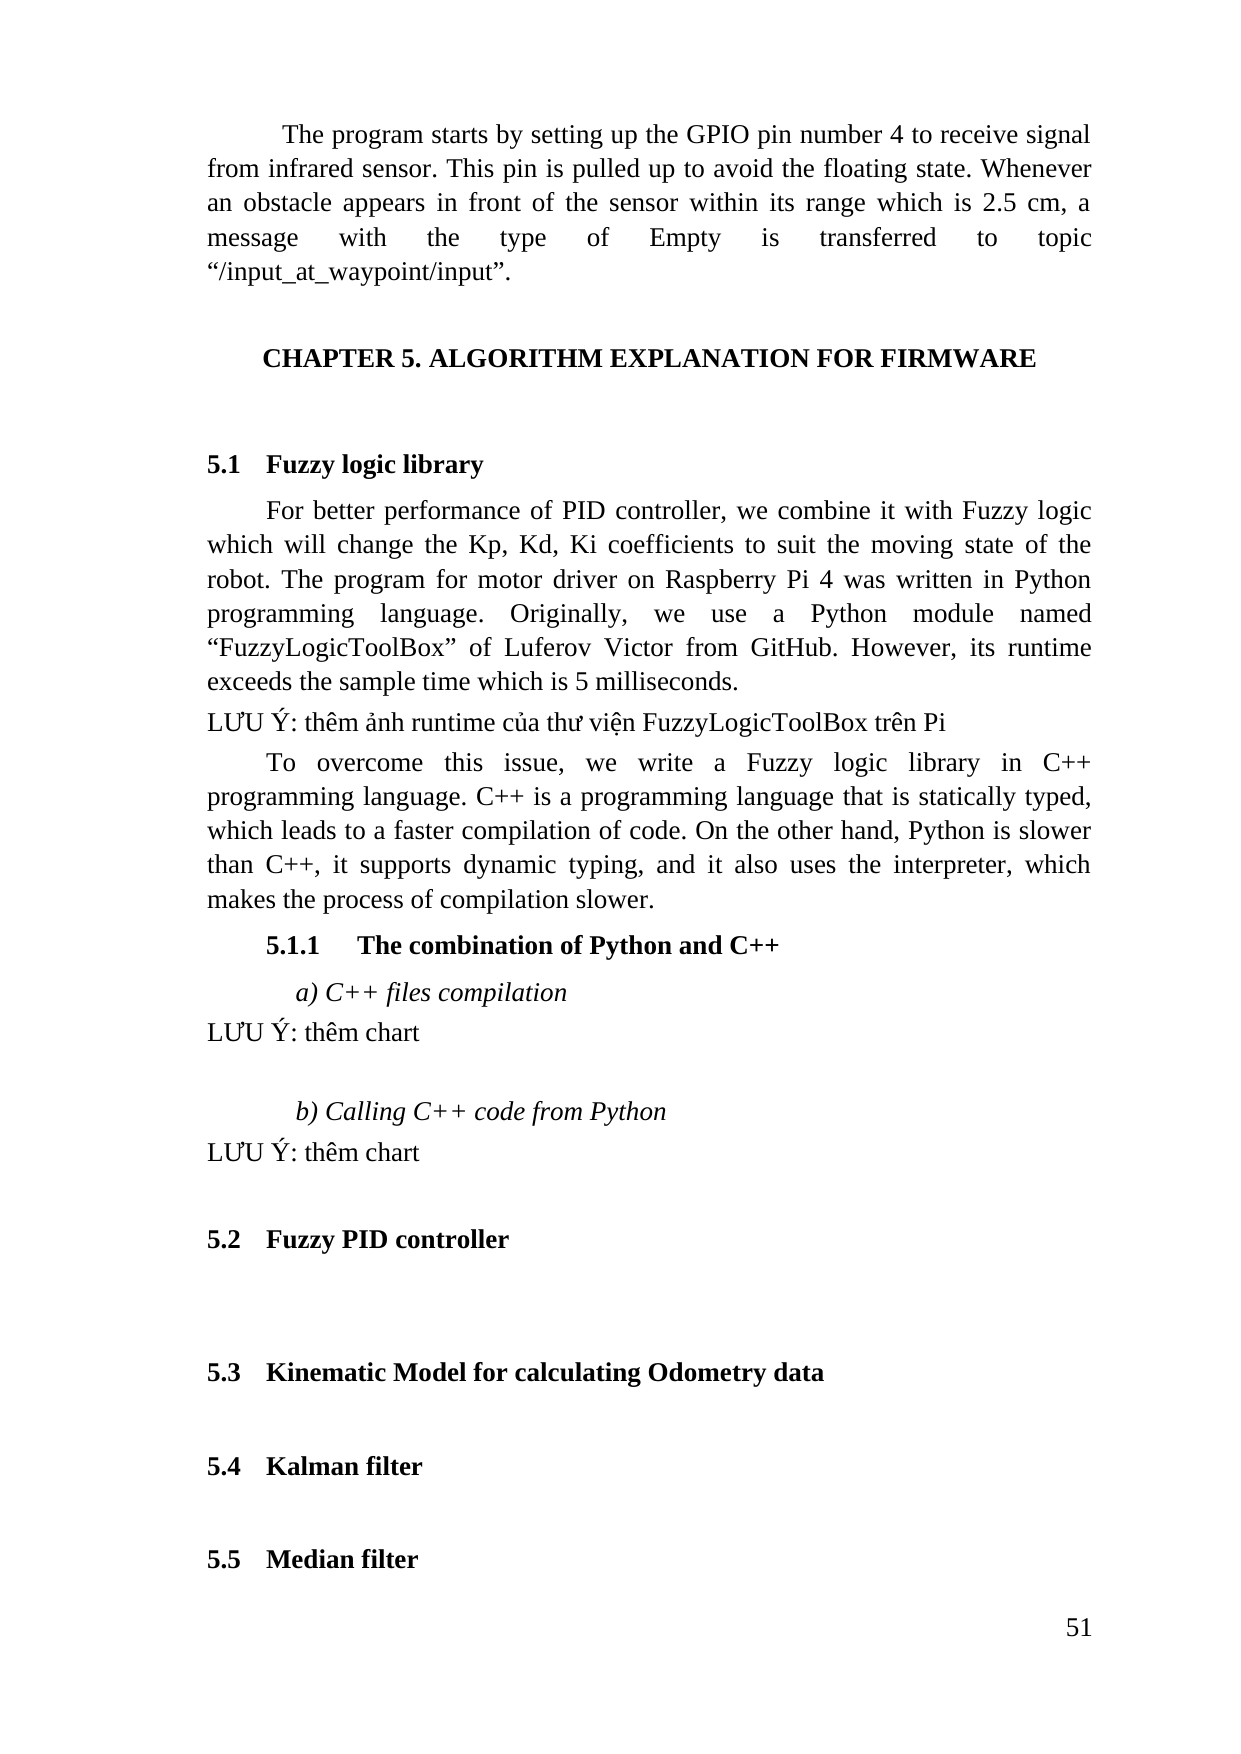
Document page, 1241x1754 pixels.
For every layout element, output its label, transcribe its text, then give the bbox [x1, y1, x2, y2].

subtitle C++ files compilation [207, 976, 1092, 1007]
text The program starts by setting up the GPIO pin number 4 to receive signal from infrared sensor. This pin is pulled up to avoid the floating state. Whenever an obstacle appears in front of the sensor within its range which is 2.5 cm, a message with the type of Empty is transferred to topic “/input_at_waypoint/input”. [207, 118, 1092, 286]
text To overcome this issue, we write a Fuzzy logic library in C++ programming language. C++ is a programming language that is statically typed, which leads to a faster compilation of code. On the other hand, Python is slower than C++, it supports dynamic typing, and it also uses the interpreter, which makes the process of compilation slower. [207, 746, 1092, 914]
subtitle Calling C++ code from Python [207, 1095, 1092, 1126]
text LƯU Ý: thêm ảnh runtime của thư viện FuzzyLogicToolBox trên Pi [207, 706, 1092, 737]
text LƯU Ý: thêm chart [207, 1016, 1092, 1048]
subtitle Kalman filter [207, 1450, 1092, 1481]
subtitle Fuzzy PID controller [207, 1223, 1092, 1254]
subtitle Fuzzy logic library [207, 448, 1092, 479]
subtitle The combination of Python and C++ [266, 929, 1092, 961]
subtitle ALGORITHM EXPLANATION FOR FIRMWARE [207, 342, 1092, 373]
subtitle Median filter [207, 1543, 1092, 1574]
text LƯU Ý: thêm chart [207, 1136, 1092, 1167]
subtitle Kinematic Model for calculating Odometry data [207, 1356, 1092, 1388]
text For better performance of PID controller, we combine it with Fuzzy logic which will change the Kp, Kd, Ki coefficients to suit the moving state of the robot. The program for motor driver on Raspberry Pi 4 was written in Python programming language. Originally, we use a Python module named “FuzzyLogicToolBox” of Luferov Victor from GitHub. However, its runtime exceeds the sample time which is 5 milliseconds. [207, 494, 1092, 696]
